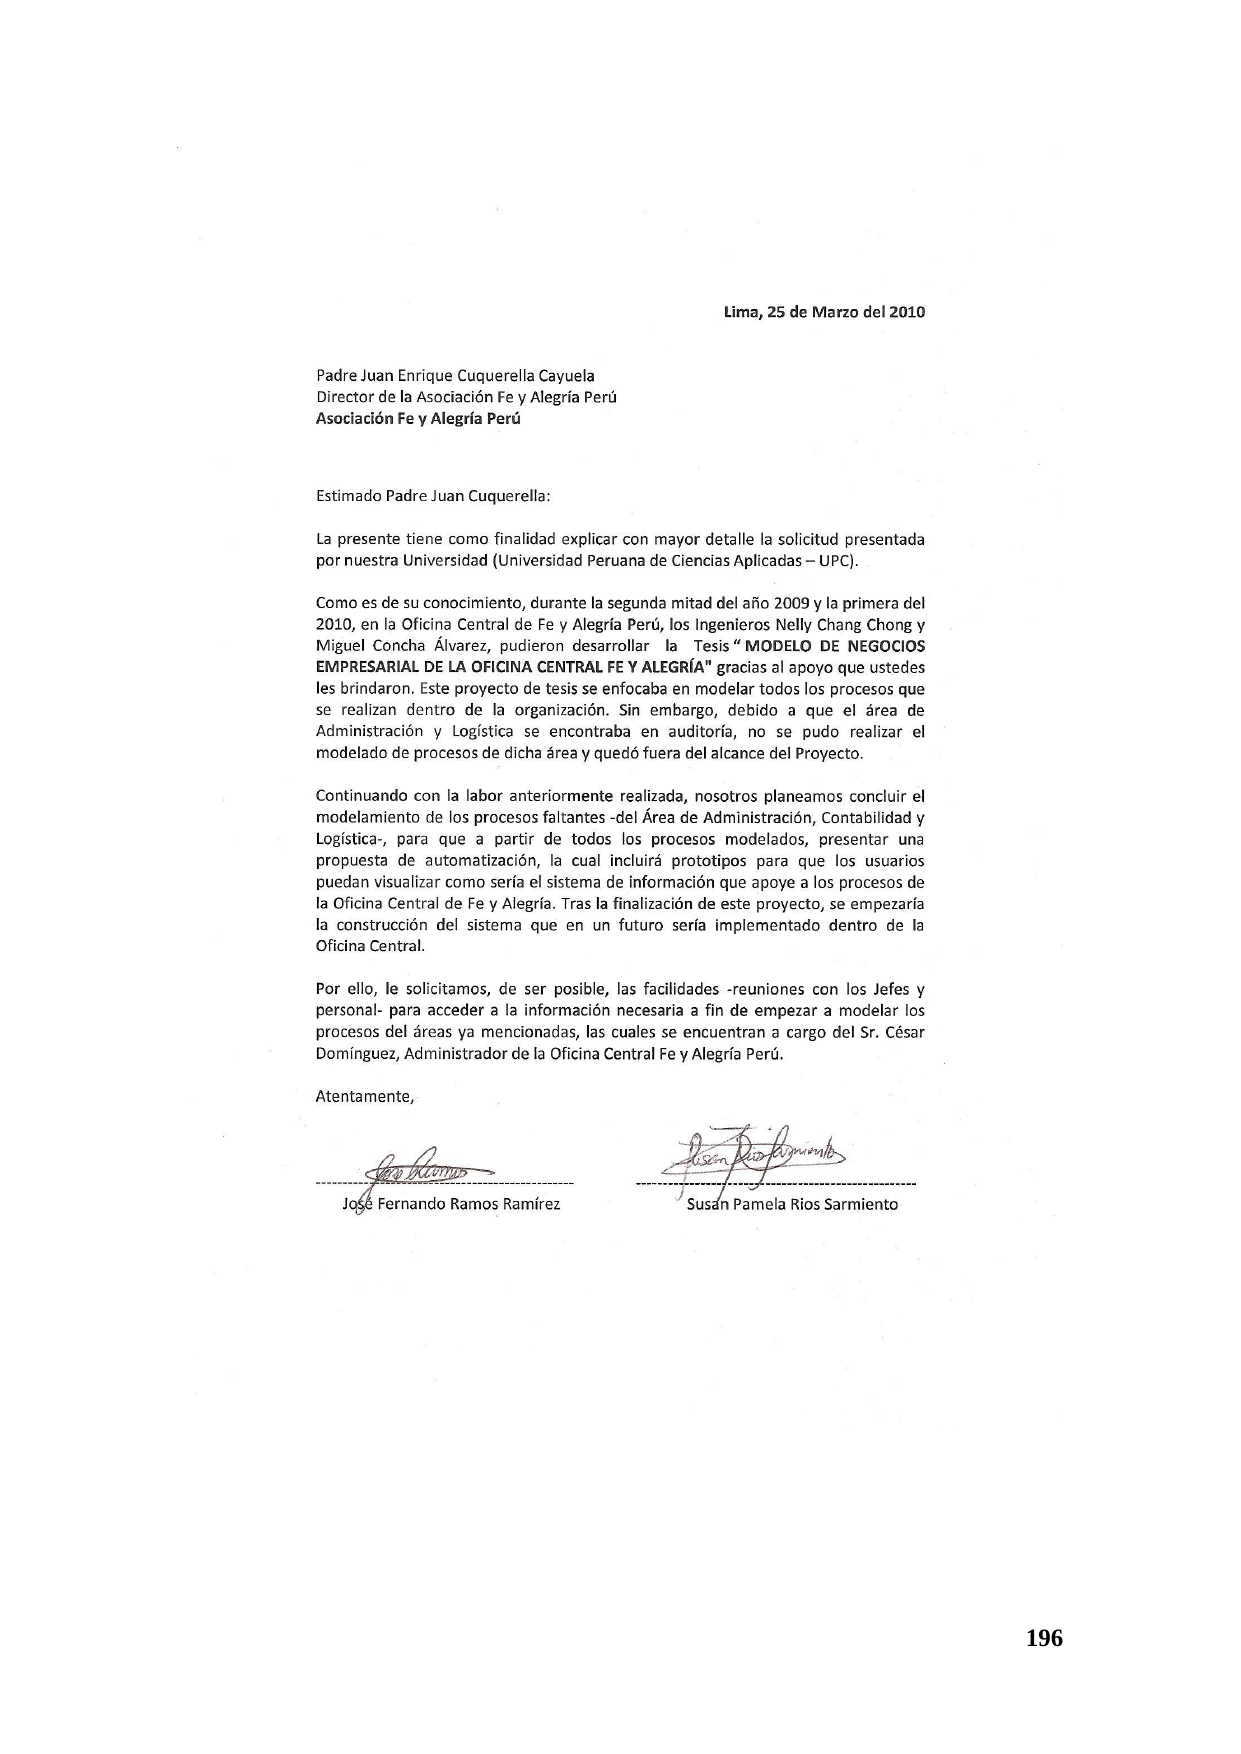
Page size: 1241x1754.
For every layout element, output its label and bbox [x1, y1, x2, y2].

picture [177, 147, 1063, 1428]
